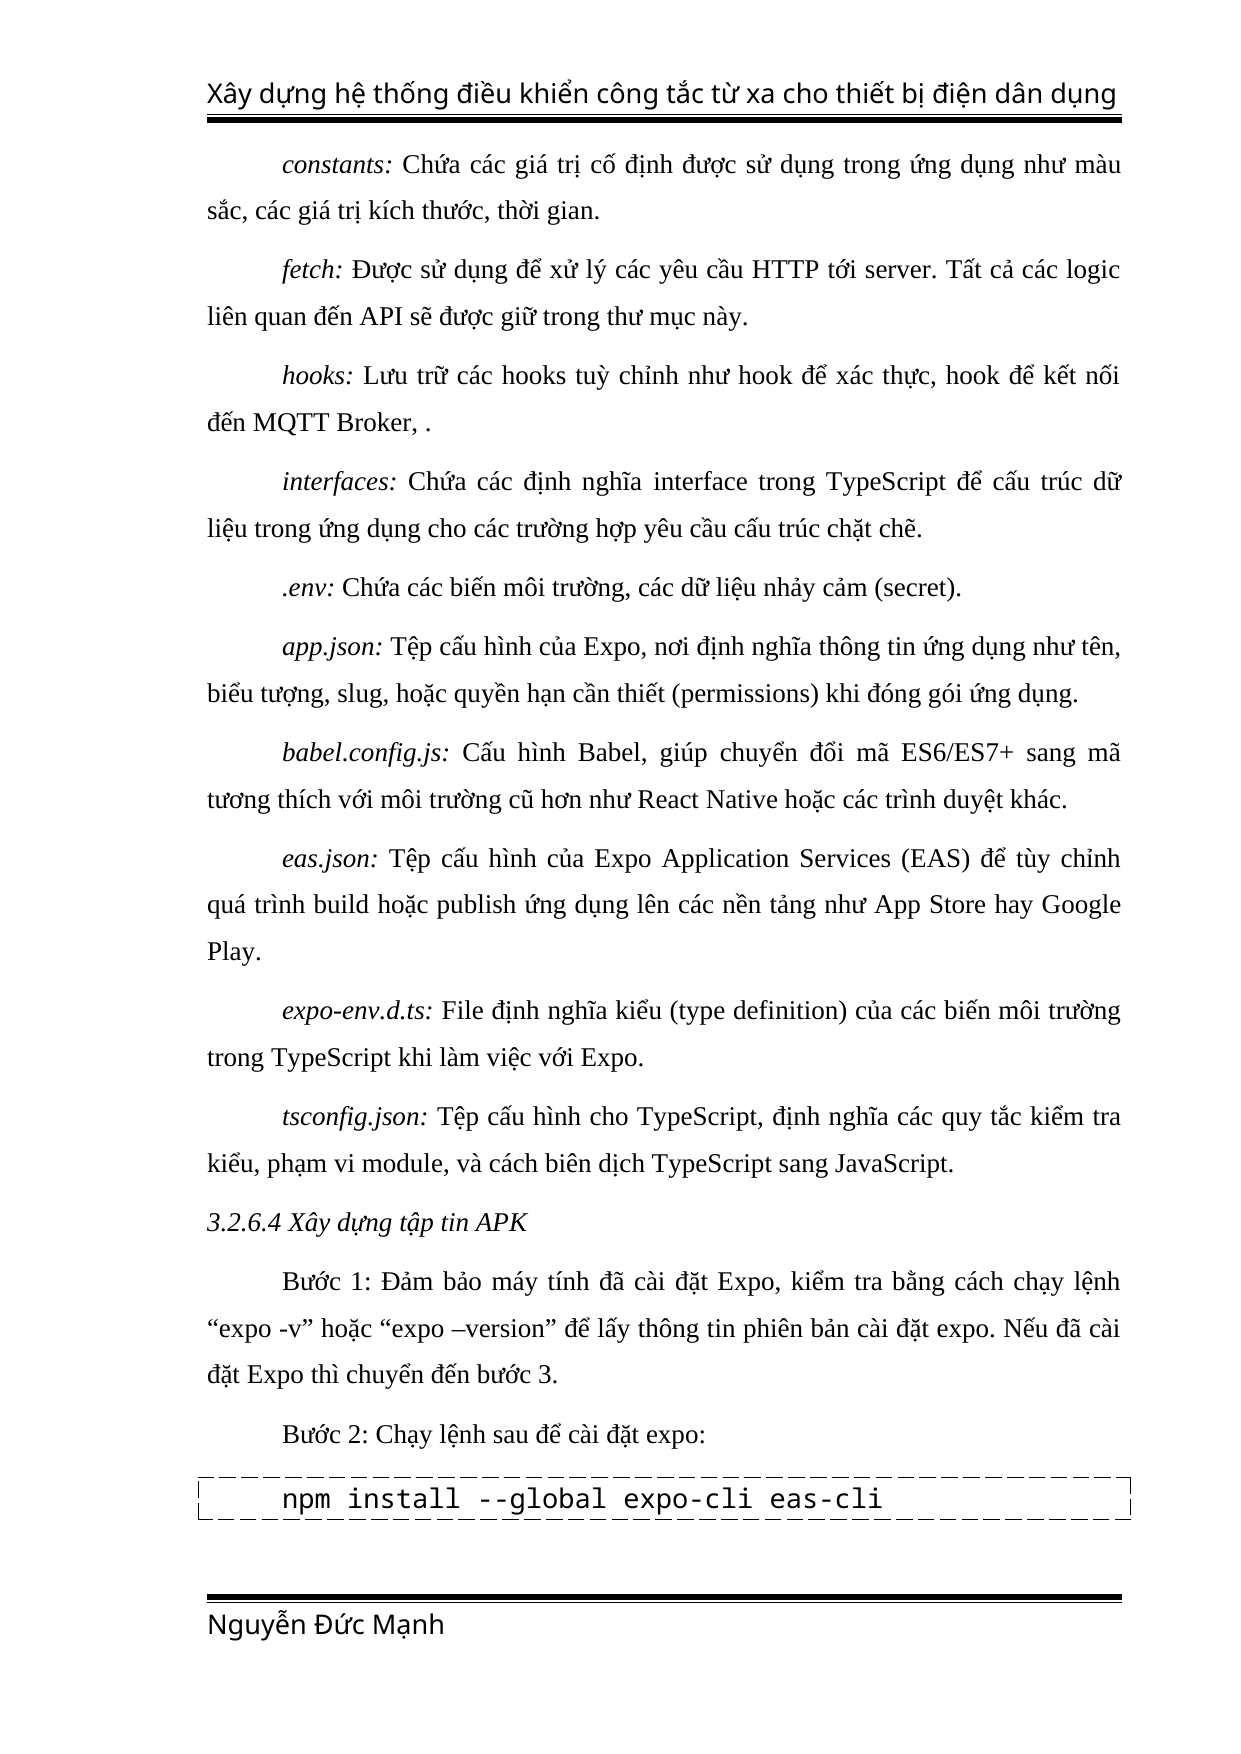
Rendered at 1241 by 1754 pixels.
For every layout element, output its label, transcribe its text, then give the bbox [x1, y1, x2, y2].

subtitle Xây dựng tập tin APK [207, 1206, 1122, 1237]
text npm install --global expo-cli eas-cli [197, 1477, 1131, 1520]
text app.json: Tệp cấu hình của Expo, nơi định nghĩa thông tin ứng dụng như tên, biểu tượng, slug, hoặc quyền hạn cần thiết (permissions) khi đóng gói ứng dụng. [207, 630, 1122, 708]
text expo-env.d.ts: File định nghĩa kiểu (type definition) của các biến môi trường trong TypeScript khi làm việc với Expo. [207, 994, 1122, 1072]
text interfaces: Chứa các định nghĩa interface trong TypeScript để cấu trúc dữ liệu trong ứng dụng cho các trường hợp yêu cầu cấu trúc chặt chẽ. [207, 465, 1122, 543]
text fetch: Được sử dụng để xử lý các yêu cầu HTTP tới server. Tất cả các logic liên quan đến API sẽ được giữ trong thư mục này. [207, 253, 1122, 331]
text tsconfig.json: Tệp cấu hình cho TypeScript, định nghĩa các quy tắc kiểm tra kiểu, phạm vi module, và cách biên dịch TypeScript sang JavaScript. [207, 1100, 1122, 1178]
text eas.json: Tệp cấu hình của Expo Application Services (EAS) để tùy chỉnh quá trình build hoặc publish ứng dụng lên các nền tảng như App Store hay Google Play. [207, 842, 1122, 966]
text babel.config.js: Cấu hình Babel, giúp chuyển đổi mã ES6/ES7+ sang mã tương thích với môi trường cũ hơn như React Native hoặc các trình duyệt khác. [207, 736, 1122, 814]
text hooks: Lưu trữ các hooks tuỳ chỉnh như hook để xác thực, hook để kết nối đến MQTT Broker, . [207, 359, 1122, 437]
text Bước 2: Chạy lệnh sau để cài đặt expo: [207, 1418, 1122, 1449]
text .env: Chứa các biến môi trường, các dữ liệu nhảy cảm (secret). [207, 571, 1122, 602]
text Bước 1: Đảm bảo máy tính đã cài đặt Expo, kiểm tra bằng cách chạy lệnh “expo -v” hoặc “expo –version” để lấy thông tin phiên bản cài đặt expo. Nếu đã cài đặt Expo thì chuyển đến bước 3. [207, 1265, 1122, 1390]
text constants: Chứa các giá trị cố định được sử dụng trong ứng dụng như màu sắc, các giá trị kích thước, thời gian. [207, 148, 1122, 226]
